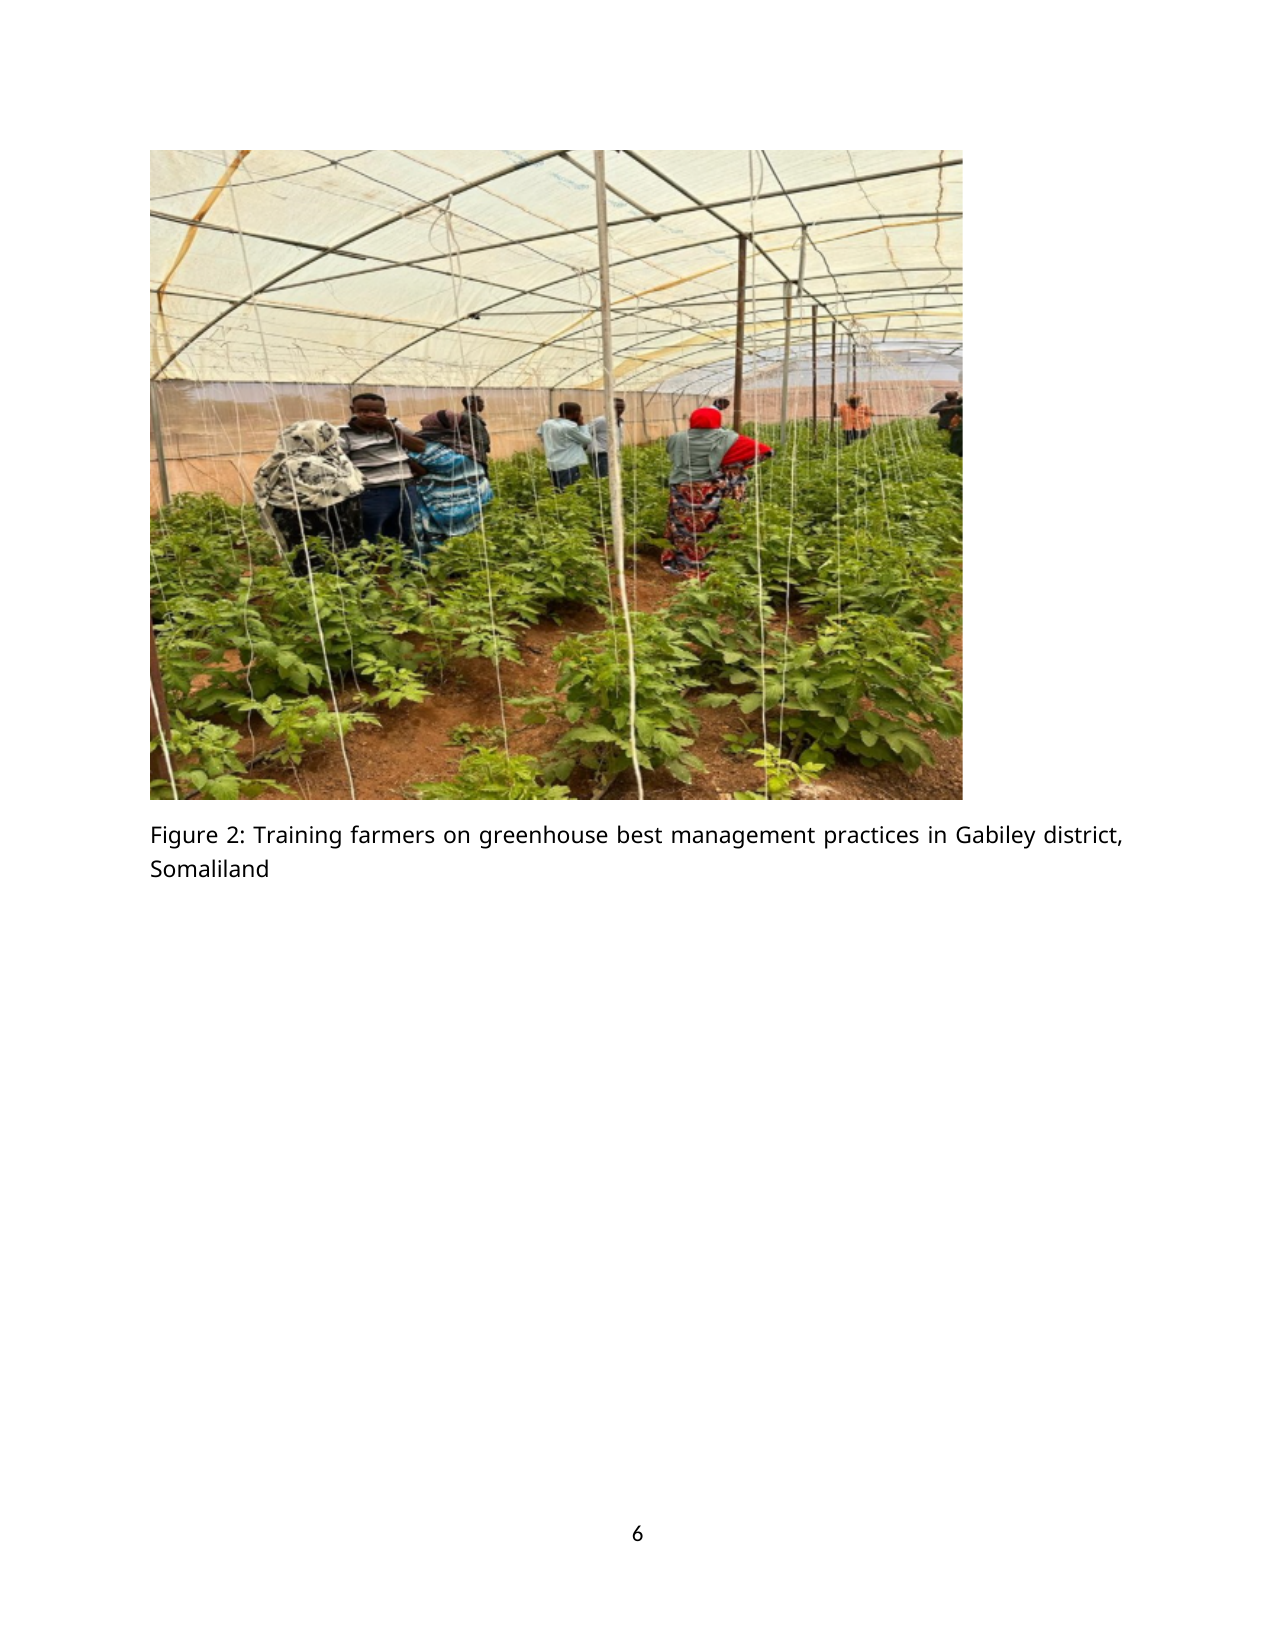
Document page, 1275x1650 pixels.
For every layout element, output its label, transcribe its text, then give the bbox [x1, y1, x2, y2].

picture [150, 150, 963, 800]
text Figure 2: Training farmers on greenhouse best management practices in Gabiley district, Somaliland [150, 819, 1125, 884]
